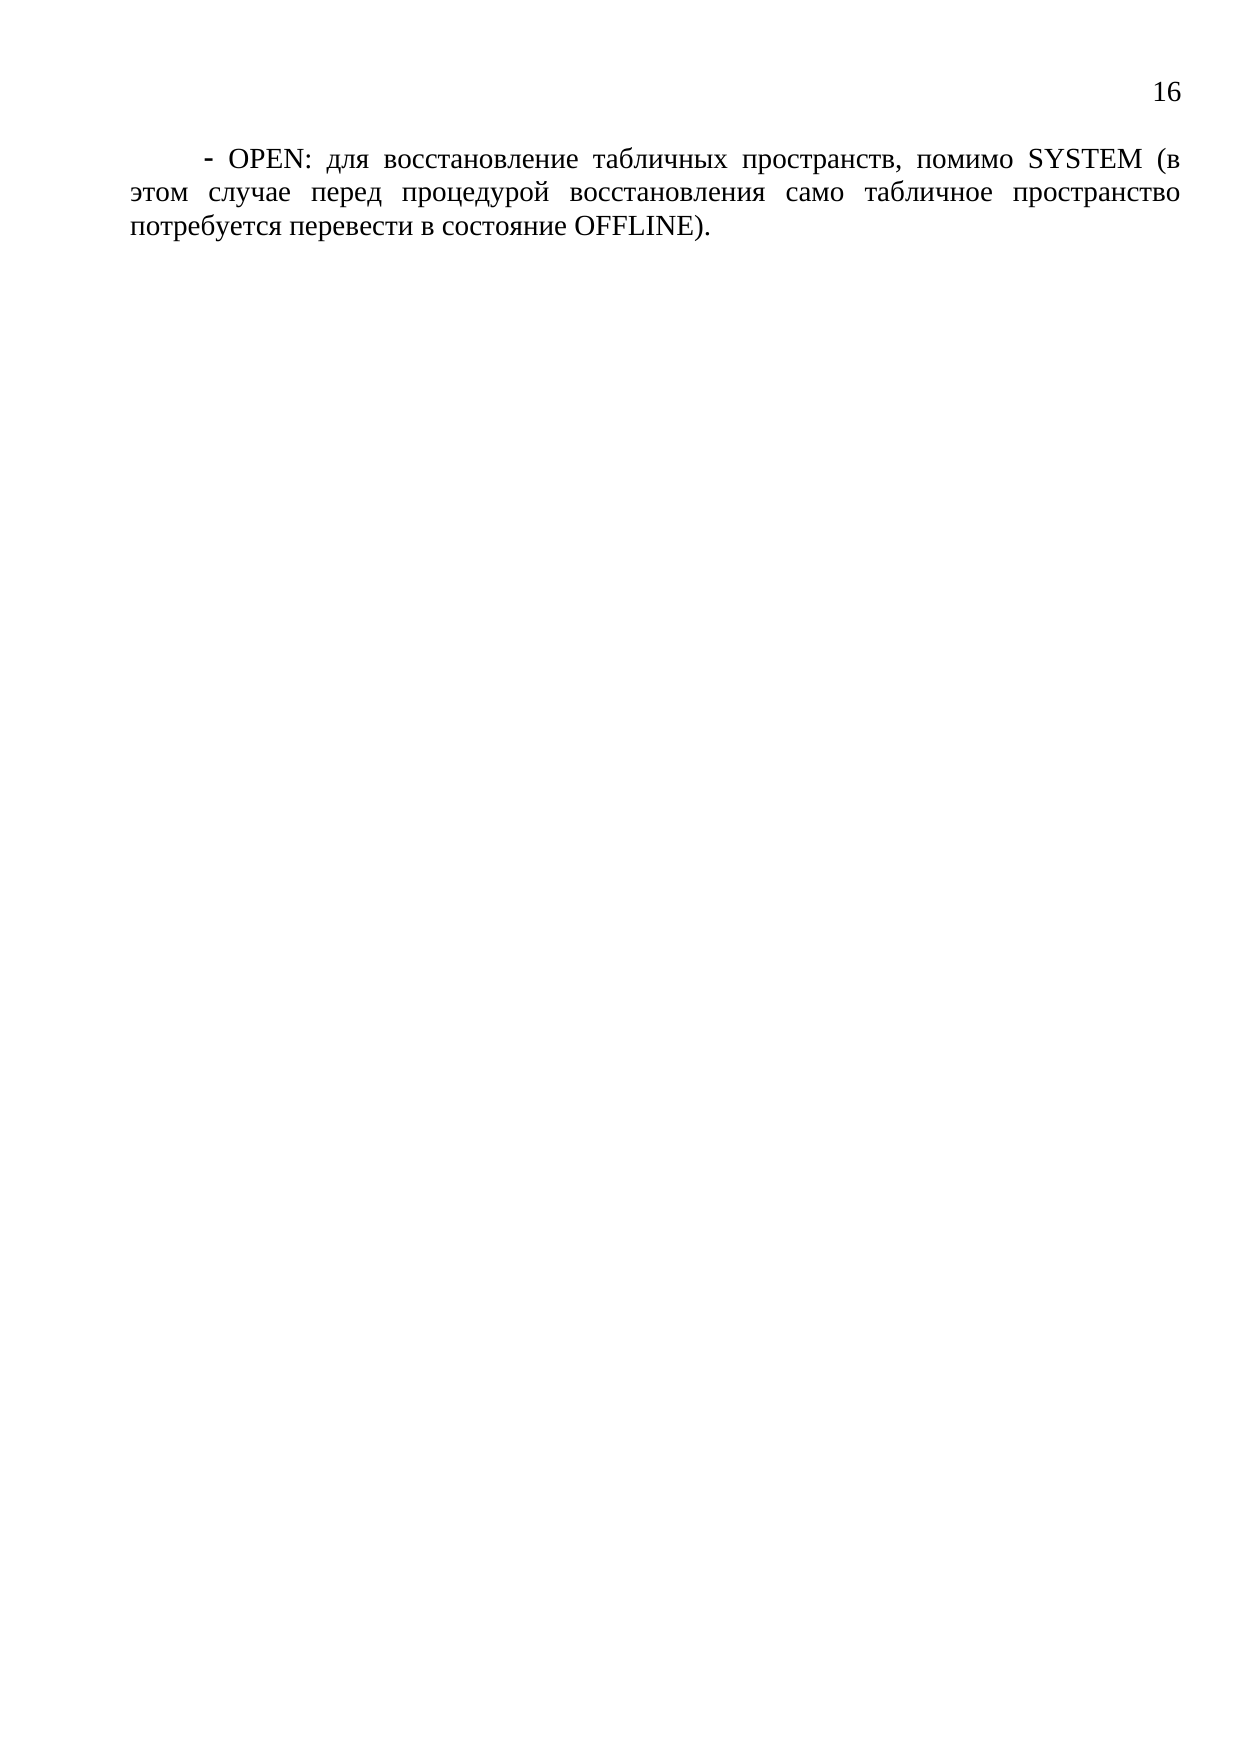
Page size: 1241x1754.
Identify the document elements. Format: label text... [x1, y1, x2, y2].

list OPEN: для восстановление табличных пространств, помимо SYSTEM (в этом случае перед процедурой восстановления само табличное пространство потребуется перевести в состояние OFFLINE). [130, 141, 1181, 242]
